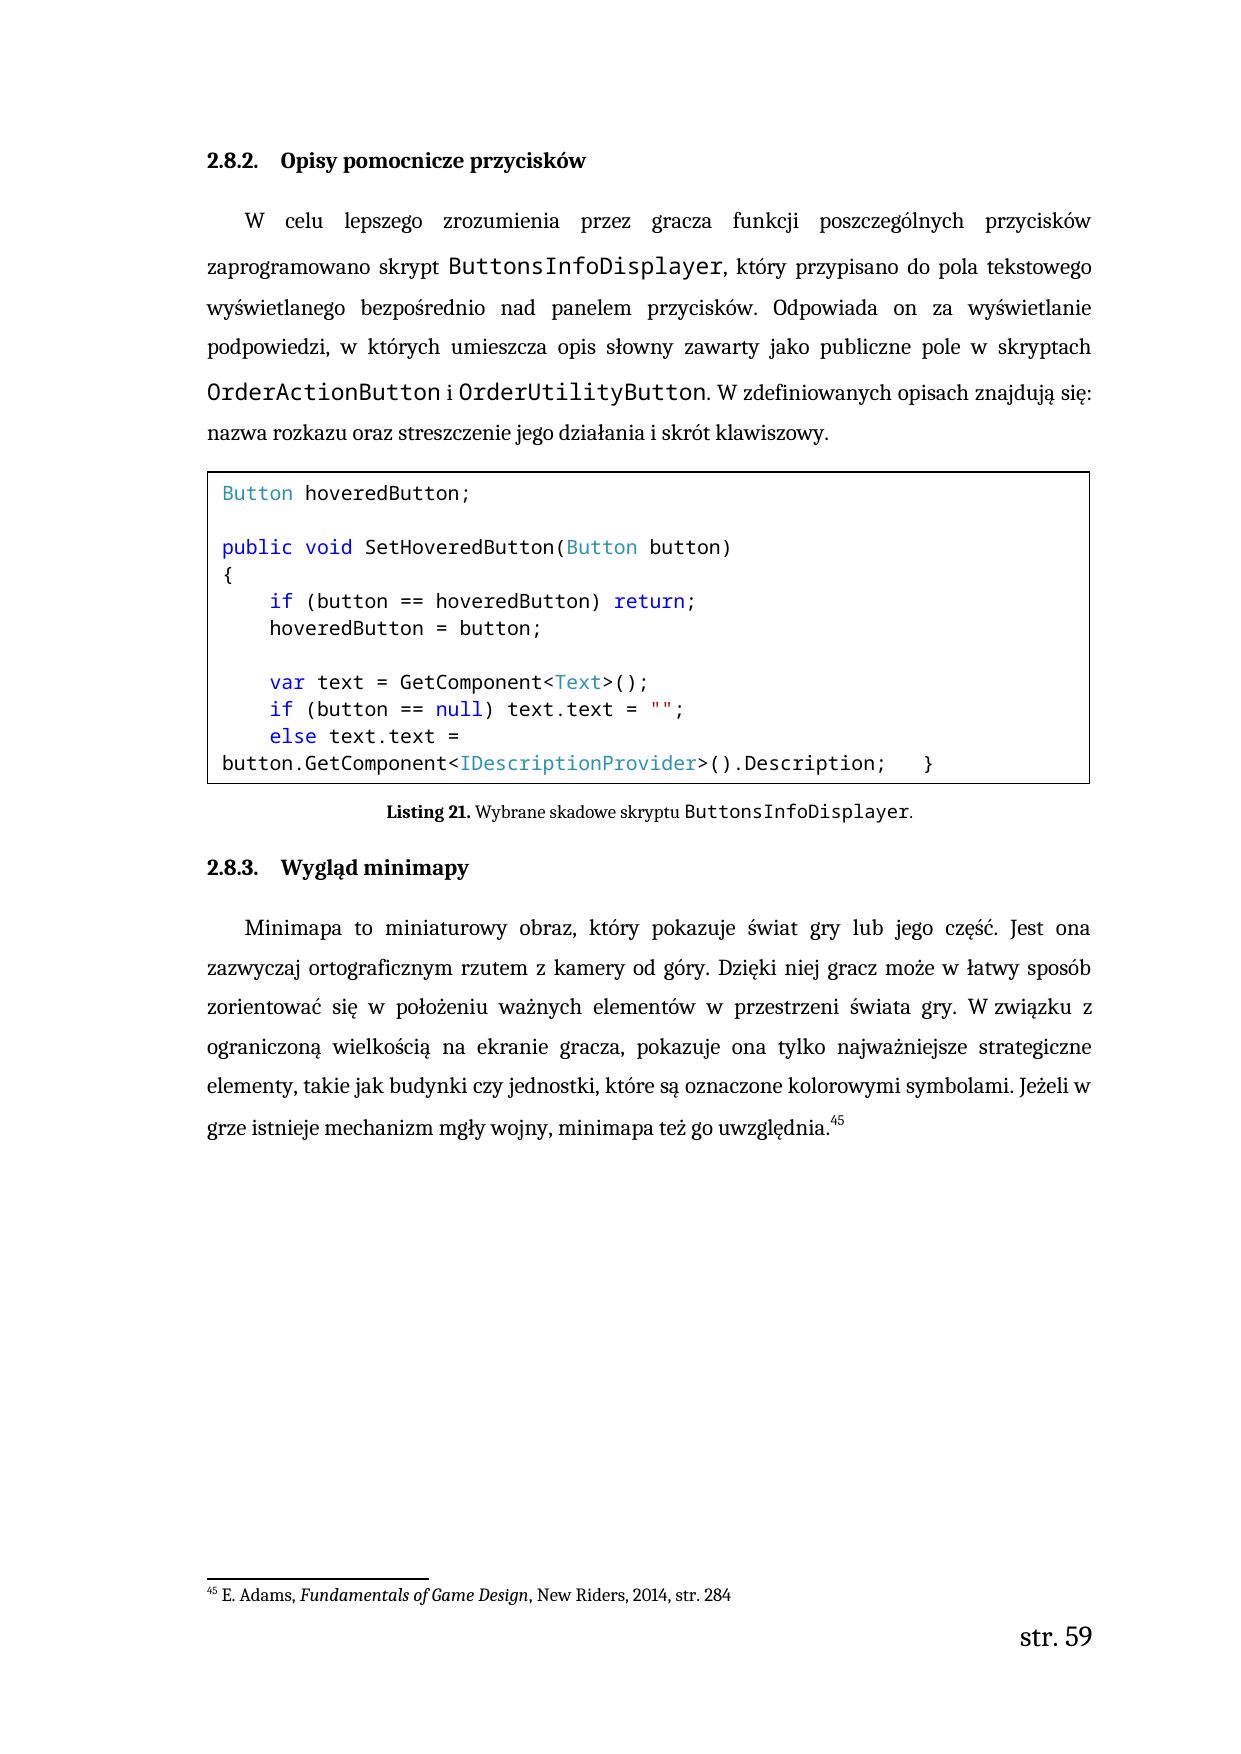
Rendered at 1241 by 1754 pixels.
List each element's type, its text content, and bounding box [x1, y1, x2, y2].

text Listing 21. Wybrane skadowe skryptu ButtonsInfoDisplayer. [207, 798, 1092, 823]
subtitle Opisy pomocnicze przycisków [207, 148, 1092, 174]
text Minimapa to miniaturowy obraz, który pokazuje świat gry lub jego część. Jest ona zazwyczaj ortograficznym rzutem z kamery od góry. Dzięki niej gracz może w łatwy sposób zorientować się w położeniu ważnych elementów w przestrzeni świata gry. W związku z ograniczoną wielkością na ekranie gracza, pokazuje ona tylko najważniejsze strategiczne elementy, takie jak budynki czy jednostki, które są oznaczone kolorowymi symbolami. Jeżeli w grze istnieje mechanizm mgły wojny, minimapa też go uwzględnia. [207, 915, 1092, 1141]
text W celu lepszego zrozumienia przez gracza funkcji poszczególnych przycisków zaprogramowano skrypt ButtonsInfoDisplayer, który przypisano do pola tekstowego wyświetlanego bezpośrednio nad panelem przycisków. Odpowiada on za wyświetlanie podpowiedzi, w których umieszcza opis słowny zawarty jako publiczne pole w skryptach OrderActionButton i OrderUtilityButton. W zdefiniowanych opisach znajdują się: nazwa rozkazu oraz streszczenie jego działania i skrót klawiszowy. [207, 208, 1092, 447]
subtitle Wygląd minimapy [207, 855, 1092, 881]
